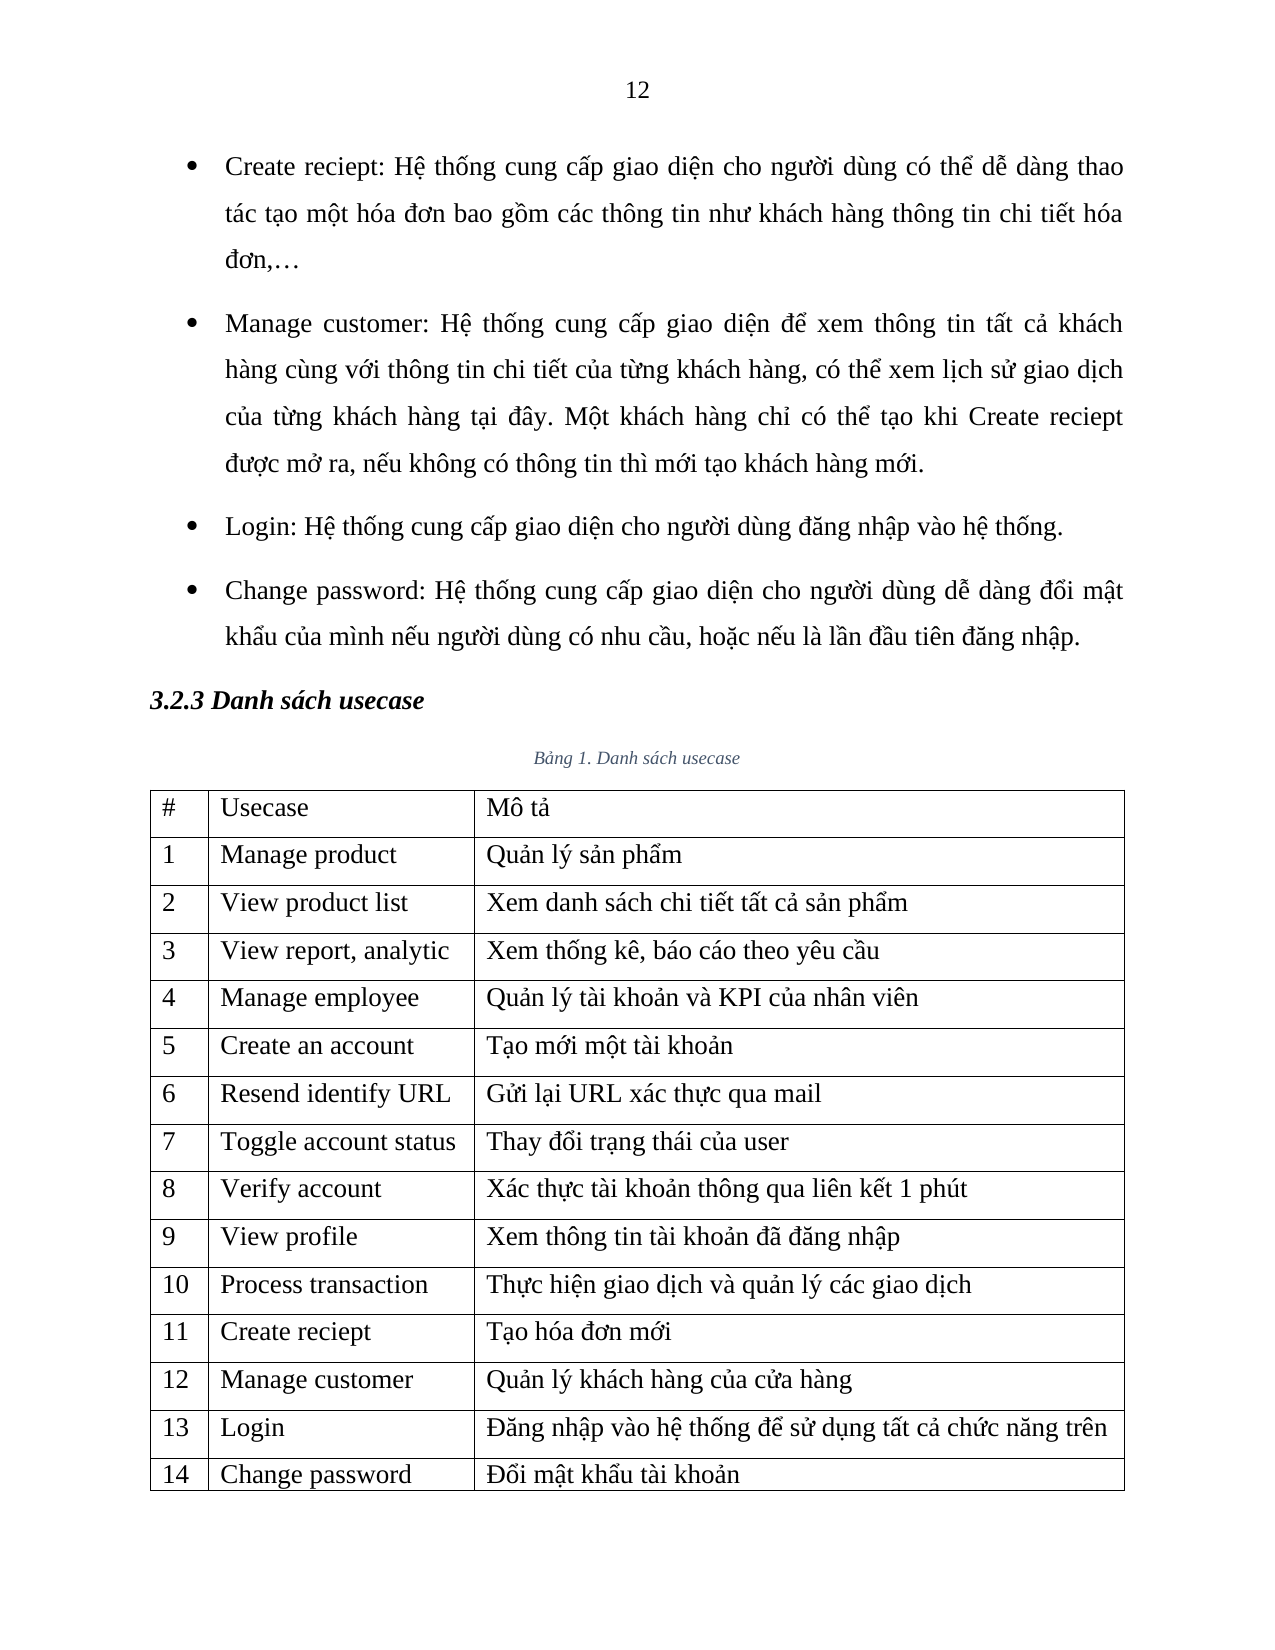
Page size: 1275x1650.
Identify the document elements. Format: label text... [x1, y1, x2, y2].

table_cell Change password [209, 1459, 474, 1490]
table_cell Verify account [209, 1172, 474, 1219]
table_cell Quản lý sản phẩm [475, 838, 1124, 885]
table_header Mô tả [475, 791, 1124, 837]
table_cell Quản lý khách hàng của cửa hàng [475, 1363, 1124, 1410]
table_cell 14 [151, 1459, 208, 1490]
table_cell Xem thông tin tài khoản đã đăng nhập [475, 1220, 1124, 1267]
table_cell 6 [151, 1077, 208, 1123]
table_cell Manage employee [209, 981, 474, 1028]
list Manage customer: Hệ thống cung cấp giao diện để xem thông tin tất cả khách hàng cùng với thông tin chi tiết của từng khách hàng, có thể xem lịch sử giao dịch của từng khách hàng tại đây. Một khách hàng chỉ có thể tạo khi Create reciept được mở ra, nếu không có thông tin thì mới tạo khách hàng mới. [187, 307, 1125, 478]
table_cell 9 [151, 1220, 208, 1267]
table_cell 2 [151, 886, 208, 933]
table_cell Xem danh sách chi tiết tất cả sản phẩm [475, 886, 1124, 933]
table_cell Thực hiện giao dịch và quản lý các giao dịch [475, 1268, 1124, 1314]
table_cell 8 [151, 1172, 208, 1219]
table_cell 5 [151, 1029, 208, 1076]
table_cell 7 [151, 1125, 208, 1171]
table_cell Thay đổi trạng thái của user [475, 1125, 1124, 1171]
table_cell Gửi lại URL xác thực qua mail [475, 1077, 1124, 1123]
table_cell Tạo mới một tài khoản [475, 1029, 1124, 1076]
table_cell 10 [151, 1268, 208, 1314]
text 3.2.3 Danh sách usecase [150, 684, 1125, 715]
table_cell Xác thực tài khoản thông qua liên kết 1 phút [475, 1172, 1124, 1219]
table_cell 4 [151, 981, 208, 1028]
table_cell Create reciept [209, 1315, 474, 1362]
table_cell Tạo hóa đơn mới [475, 1315, 1124, 1362]
table_cell Quản lý tài khoản và KPI của nhân viên [475, 981, 1124, 1028]
table_cell Create an account [209, 1029, 474, 1076]
table_cell 13 [151, 1411, 208, 1457]
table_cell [475, 1459, 1124, 1490]
list Change password: Hệ thống cung cấp giao diện cho người dùng dễ dàng đổi mật khẩu của mình nếu người dùng có nhu cầu, hoặc nếu là lần đầu tiên đăng nhập. [187, 574, 1125, 652]
list Create reciept: Hệ thống cung cấp giao diện cho người dùng có thể dễ dàng thao tác tạo một hóa đơn bao gồm các thông tin như khách hàng thông tin chi tiết hóa đơn,… [187, 150, 1125, 274]
table_cell 3 [151, 934, 208, 980]
table_header Usecase [209, 791, 474, 837]
table_cell Xem thống kê, báo cáo theo yêu cầu [475, 934, 1124, 980]
list Login: Hệ thống cung cấp giao diện cho người dùng đăng nhập vào hệ thống. [187, 510, 1125, 541]
table_cell Process transaction [209, 1268, 474, 1314]
table_cell View product list [209, 886, 474, 933]
table_cell View report, analytic [209, 934, 474, 980]
table_cell 12 [151, 1363, 208, 1410]
table_cell Manage product [209, 838, 474, 885]
table_cell 11 [151, 1315, 208, 1362]
table_cell Đăng nhập vào hệ thống để sử dụng tất cả chức năng trên [475, 1411, 1124, 1457]
table_cell Login [209, 1411, 474, 1457]
table_cell Toggle account status [209, 1125, 474, 1171]
table_header # [151, 791, 208, 837]
table_cell Manage customer [209, 1363, 474, 1410]
table_cell 1 [151, 838, 208, 885]
table_cell View profile [209, 1220, 474, 1267]
table_cell Resend identify URL [209, 1077, 474, 1123]
